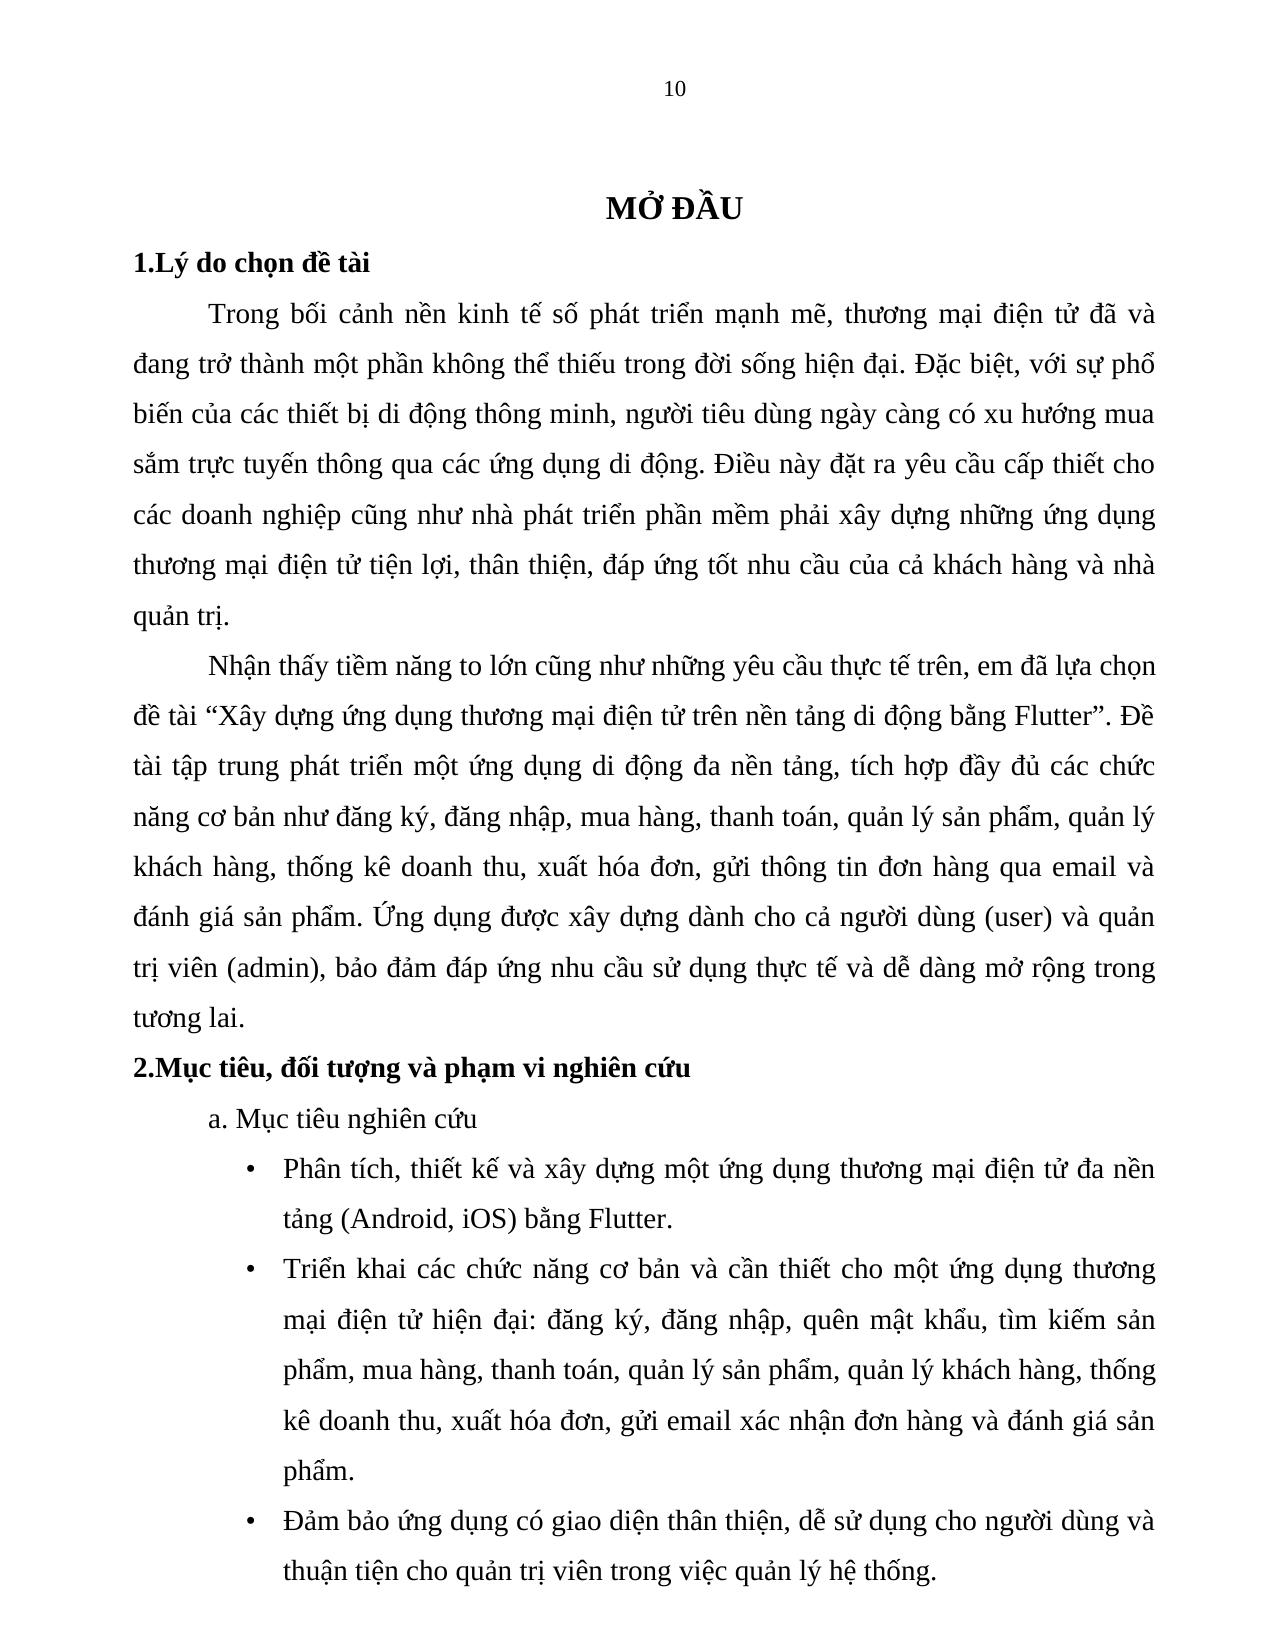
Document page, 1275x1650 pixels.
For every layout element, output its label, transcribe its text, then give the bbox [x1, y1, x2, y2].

text Trong bối cảnh nền kinh tế số phát triển mạnh mẽ, thương mại điện tử đã và đang trở thành một phần không thể thiếu trong đời sống hiện đại. Đặc biệt, với sự phổ biến của các thiết bị di động thông minh, người tiêu dùng ngày càng có xu hướng mua sắm trực tuyến thông qua các ứng dụng di động. Điều này đặt ra yêu cầu cấp thiết cho các doanh nghiệp cũng như nhà phát triển phần mềm phải xây dựng những ứng dụng thương mại điện tử tiện lợi, thân thiện, đáp ứng tốt nhu cầu của cả khách hàng và nhà quản trị. [133, 296, 1157, 631]
list Đảm bảo ứng dụng có giao diện thân thiện, dễ sử dụng cho người dùng và thuận tiện cho quản trị viên trong việc quản lý hệ thống. [245, 1503, 1157, 1587]
text MỞ ĐẦU [133, 188, 1216, 226]
list Phân tích, thiết kế và xây dựng một ứng dụng thương mại điện tử đa nền tảng (Android, iOS) bằng Flutter. [245, 1151, 1157, 1235]
list Triển khai các chức năng cơ bản và cần thiết cho một ứng dụng thương mại điện tử hiện đại: đăng ký, đăng nhập, quên mật khẩu, tìm kiếm sản phẩm, mua hàng, thanh toán, quản lý sản phẩm, quản lý khách hàng, thống kê doanh thu, xuất hóa đơn, gửi email xác nhận đơn hàng và đánh giá sản phẩm. [245, 1252, 1157, 1486]
text 2.Mục tiêu, đối tượng và phạm vi nghiên cứu [133, 1050, 1216, 1084]
text 1.Lý do chọn đề tài [133, 245, 1216, 279]
text Nhận thấy tiềm năng to lớn cũng như những yêu cầu thực tế trên, em đã lựa chọn đề tài “Xây dựng ứng dụng thương mại điện tử trên nền tảng di động bằng Flutter”. Đề tài tập trung phát triển một ứng dụng di động đa nền tảng, tích hợp đầy đủ các chức năng cơ bản như đăng ký, đăng nhập, mua hàng, thanh toán, quản lý sản phẩm, quản lý khách hàng, thống kê doanh thu, xuất hóa đơn, gửi thông tin đơn hàng qua email và đánh giá sản phẩm. Ứng dụng được xây dựng dành cho cả người dùng (user) và quản trị viên (admin), bảo đảm đáp ứng nhu cầu sử dụng thực tế và dễ dàng mở rộng trong tương lai. [133, 648, 1157, 1034]
text a. Mục tiêu nghiên cứu [133, 1101, 1157, 1134]
